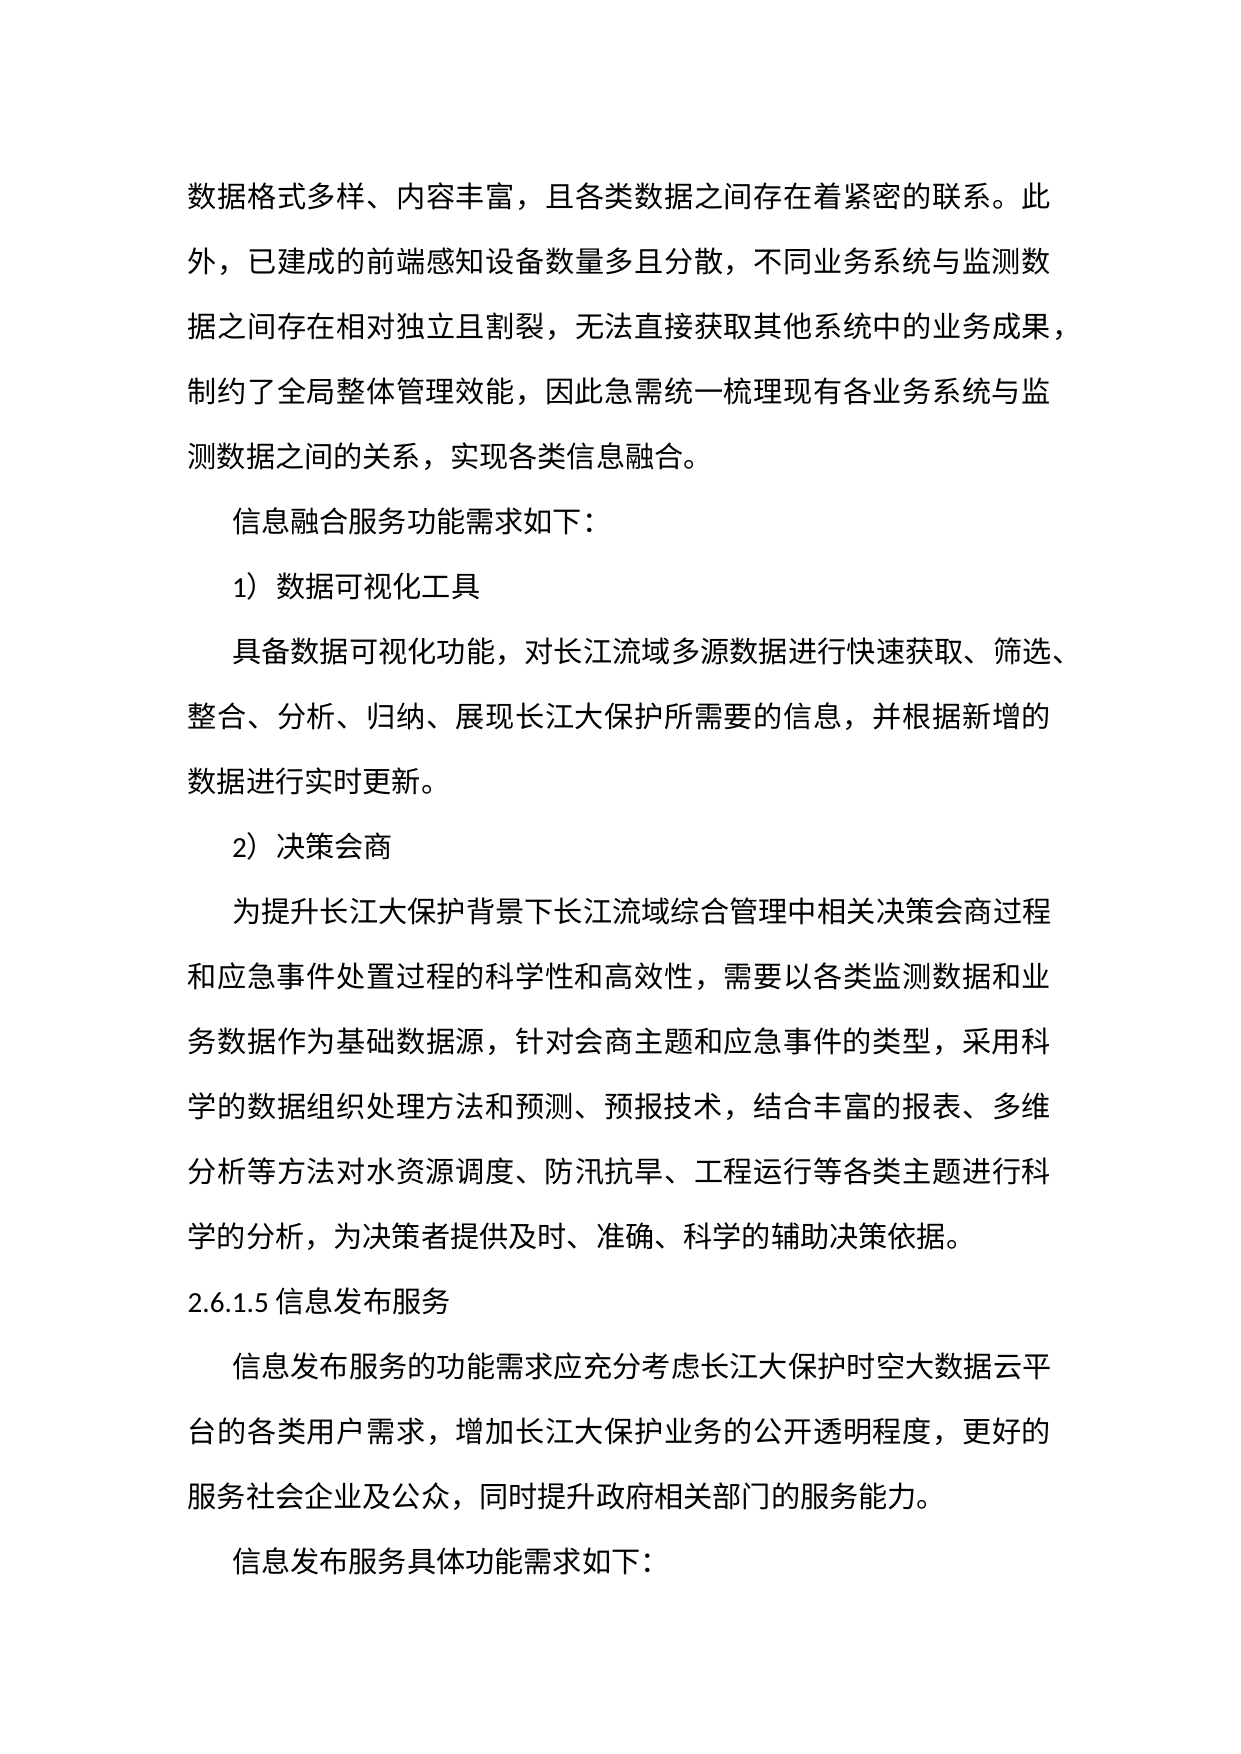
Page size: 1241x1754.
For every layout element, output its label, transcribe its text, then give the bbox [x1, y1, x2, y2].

text 信息发布服务具体功能需求如下： [187, 1527, 1053, 1592]
text 信息发布服务的功能需求应充分考虑长江大保护时空大数据云平台的各类用户需求，增加长江大保护业务的公开透明程度，更好的服务社会企业及公众，同时提升政府相关部门的服务能力。 [187, 1332, 1053, 1527]
text 1）数据可视化工具 [187, 552, 1053, 617]
text 信息融合服务功能需求如下： [187, 487, 1053, 552]
text 2）决策会商 [187, 812, 1053, 877]
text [187, 162, 1053, 487]
text 为提升长江大保护背景下长江流域综合管理中相关决策会商过程和应急事件处置过程的科学性和高效性，需要以各类监测数据和业务数据作为基础数据源，针对会商主题和应急事件的类型，采用科学的数据组织处理方法和预测、预报技术，结合丰富的报表、多维分析等方法对水资源调度、防汛抗旱、工程运行等各类主题进行科学的分析，为决策者提供及时、准确、科学的辅助决策依据。 [187, 877, 1053, 1267]
text 具备数据可视化功能，对长江流域多源数据进行快速获取、筛选、整合、分析、归纳、展现长江大保护所需要的信息，并根据新增的数据进行实时更新。 [187, 617, 1053, 812]
text 2.6.1.5 信息发布服务 [187, 1267, 1053, 1332]
